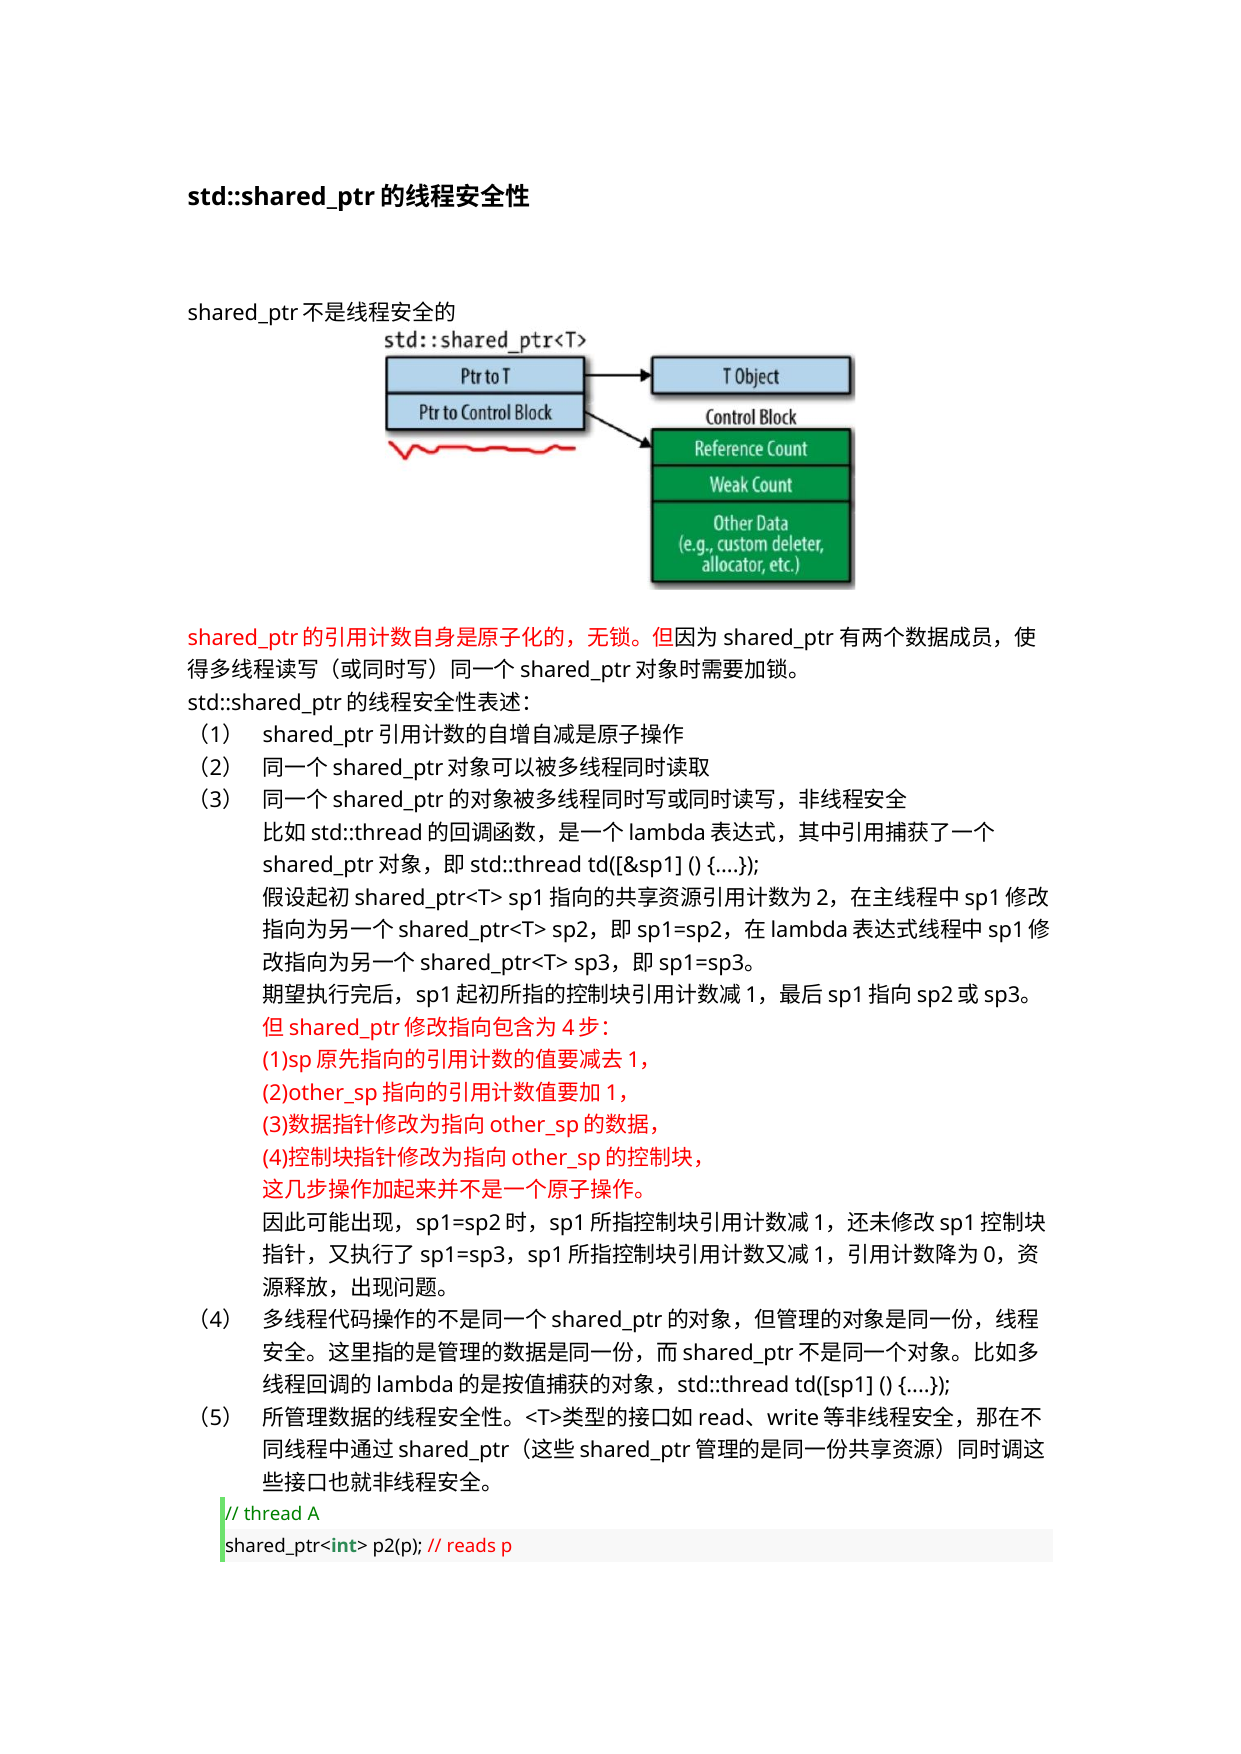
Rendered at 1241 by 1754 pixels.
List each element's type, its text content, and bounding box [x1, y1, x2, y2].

text 假设起初shared_ptr<T> sp1指向的共享资源引用计数为2，在主线程中sp1修改指向为另一个shared_ptr<T> sp2，即sp1=sp2，在lambda表达式线程中sp1修改指向为另一个shared_ptr<T> sp3，即sp1=sp3。 [262, 879, 1053, 977]
list shared_ptr引用计数的自增自减是原子操作 [187, 717, 1053, 749]
text (3)数据指针修改为指向other_sp的数据， [262, 1107, 1053, 1139]
text (2)other_sp指向的引用计数值要加1， [262, 1074, 1053, 1107]
list 同一个shared_ptr对象可以被多线程同时读取 [187, 749, 1053, 782]
text (4)控制块指针修改为指向other_sp的控制块， [262, 1139, 1053, 1172]
text 比如std::thread的回调函数，是一个lambda表达式，其中引用捕获了一个shared_ptr对象，即std::thread td([&sp1] () {....}); [262, 814, 1053, 879]
text (1)sp原先指向的引用计数的值要减去1， [262, 1042, 1053, 1074]
picture [384, 326, 856, 590]
text 期望执行完后，sp1起初所指的控制块引用计数减1，最后sp1指向sp2或sp3。 [262, 977, 1053, 1009]
text 但shared_ptr修改指向包含为4步： [262, 1009, 1053, 1042]
text std::shared_ptr的线程安全性表述： [187, 684, 1053, 717]
text shared_ptr不是线程安全的 [187, 294, 1053, 327]
text shared_ptr<int> p2(p); // reads p [225, 1529, 1053, 1562]
text shared_ptr的引用计数自身是原子化的，无锁。但因为 shared_ptr 有两个数据成员，使得多线程读写（或同时写）同一个shared_ptr对象时需要加锁。 [187, 619, 1053, 684]
text 这几步操作加起来并不是一个原子操作。 [262, 1172, 1053, 1204]
text // thread A [225, 1497, 1053, 1529]
list 同一个shared_ptr的对象被多线程同时写或同时读写，非线程安全 [187, 782, 1053, 814]
list 多线程代码操作的不是同一个shared_ptr的对象，但管理的对象是同一份，线程安全。这里指的是管理的数据是同一份，而shared_ptr不是同一个对象。比如多线程回调的lambda的是按值捕获的对象，std::thread td([sp1] () {....}); [187, 1302, 1053, 1399]
text std::shared_ptr的线程安全性 [187, 162, 1053, 227]
list 所管理数据的线程安全性。<T>类型的接口如read、write等非线程安全，那在不同线程中通过shared_ptr（这些shared_ptr管理的是同一份共享资源）同时调这些接口也就非线程安全。 [187, 1399, 1053, 1497]
text 因此可能出现，sp1=sp2时，sp1所指控制块引用计数减1，还未修改sp1控制块指针，又执行了sp1=sp3，sp1所指控制块引用计数又减1，引用计数降为0，资源释放，出现问题。 [262, 1204, 1053, 1302]
